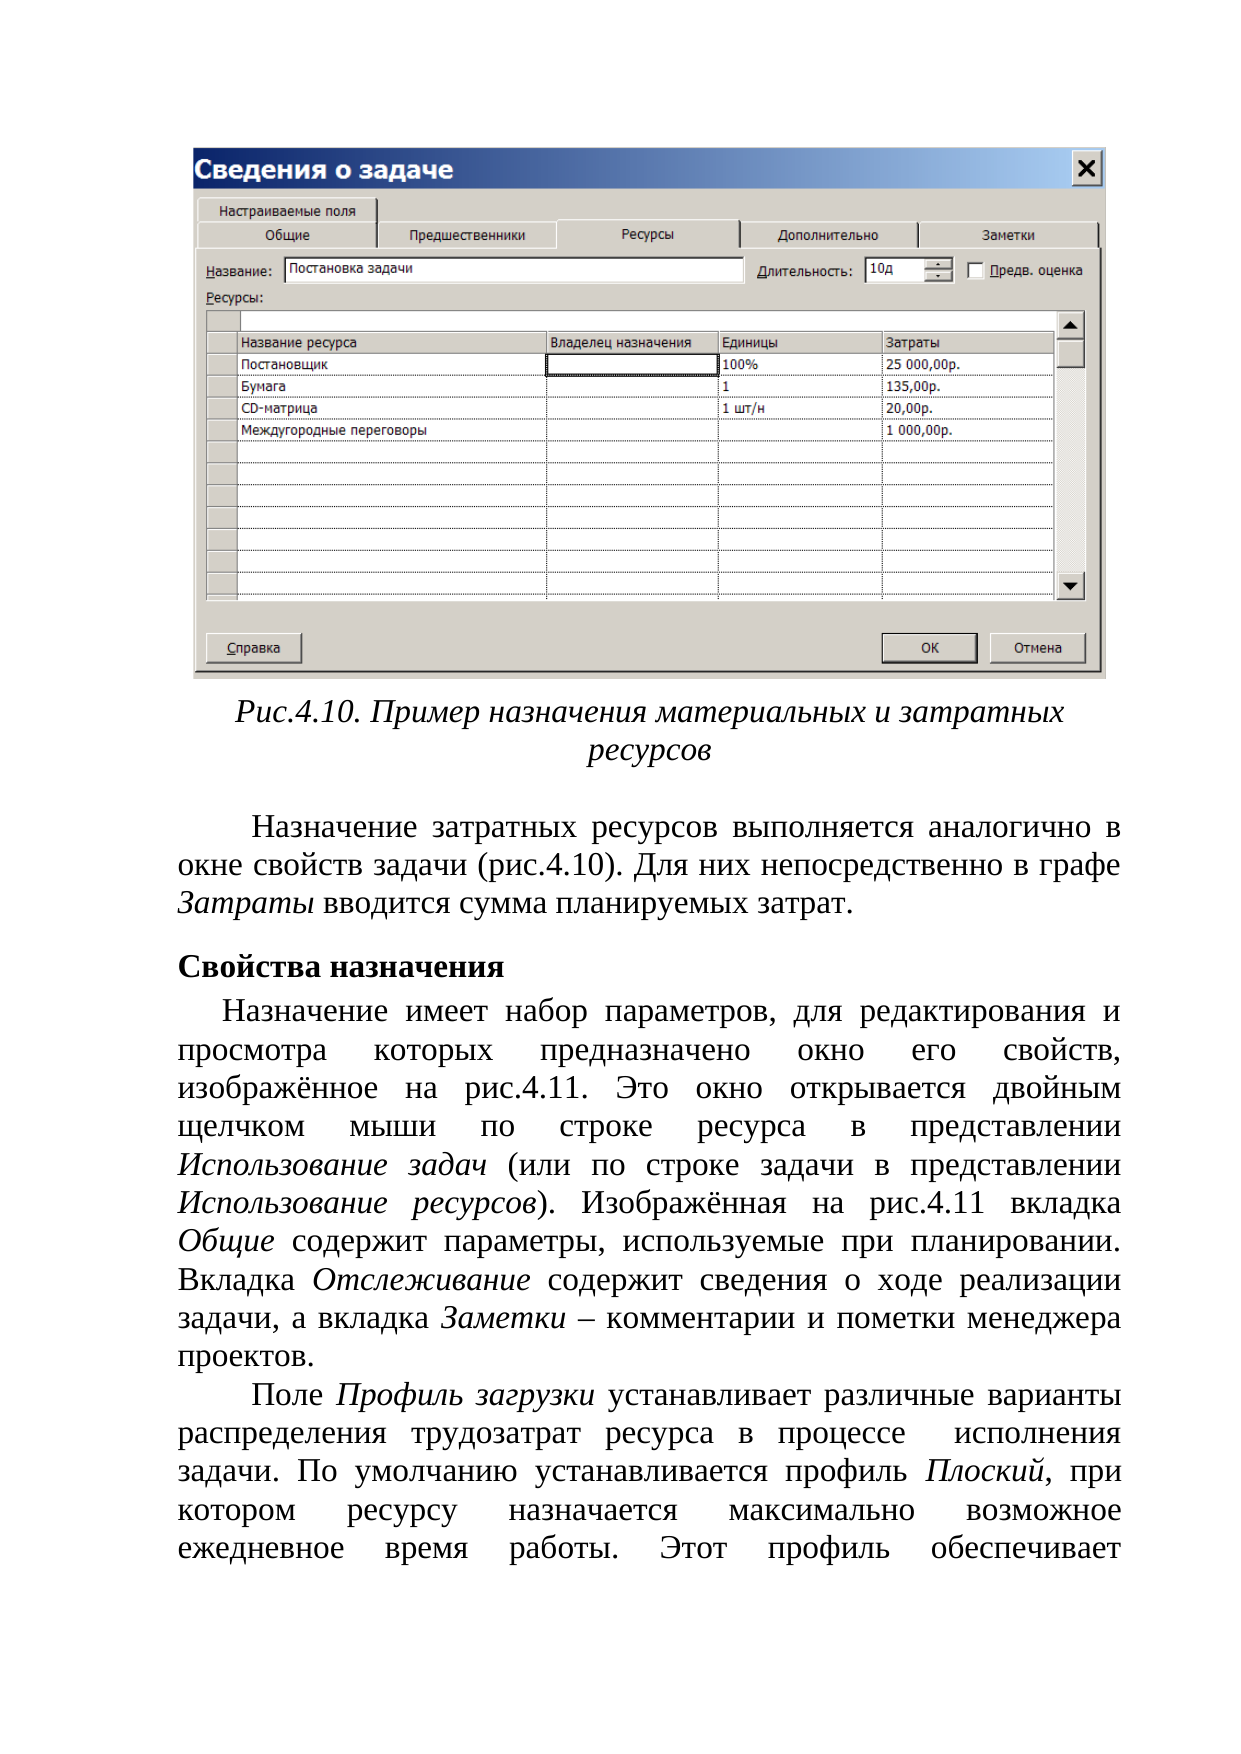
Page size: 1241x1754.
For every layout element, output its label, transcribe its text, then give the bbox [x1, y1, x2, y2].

text Назначение имеет набор параметров, для редактирования и просмотра которых предназначено окно его свойств, изображённое на рис.4.11. Это окно открывается двойным щелчком мыши по строке ресурса в представлении Использование задач (или по строке задачи в представлении Использование ресурсов). Изображённая на рис.4.11 вкладка Общие содержит параметры, используемые при планировании. Вкладка Отслеживание содержит сведения о ходе реализации задачи, а вкладка Заметки – комментарии и пометки менеджера проектов. [177, 991, 1122, 1374]
text Рис.4.10. Пример назначения материальных и затратных ресурсов [177, 691, 1122, 768]
picture [193, 147, 1106, 679]
text Назначение затратных ресурсов выполняется аналогично в окне свойств задачи (рис.4.10). Для них непосредственно в графе Затраты вводится сумма планируемых затрат. [177, 806, 1122, 921]
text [177, 1374, 1122, 1566]
subtitle Свойства назначения [177, 946, 1122, 984]
